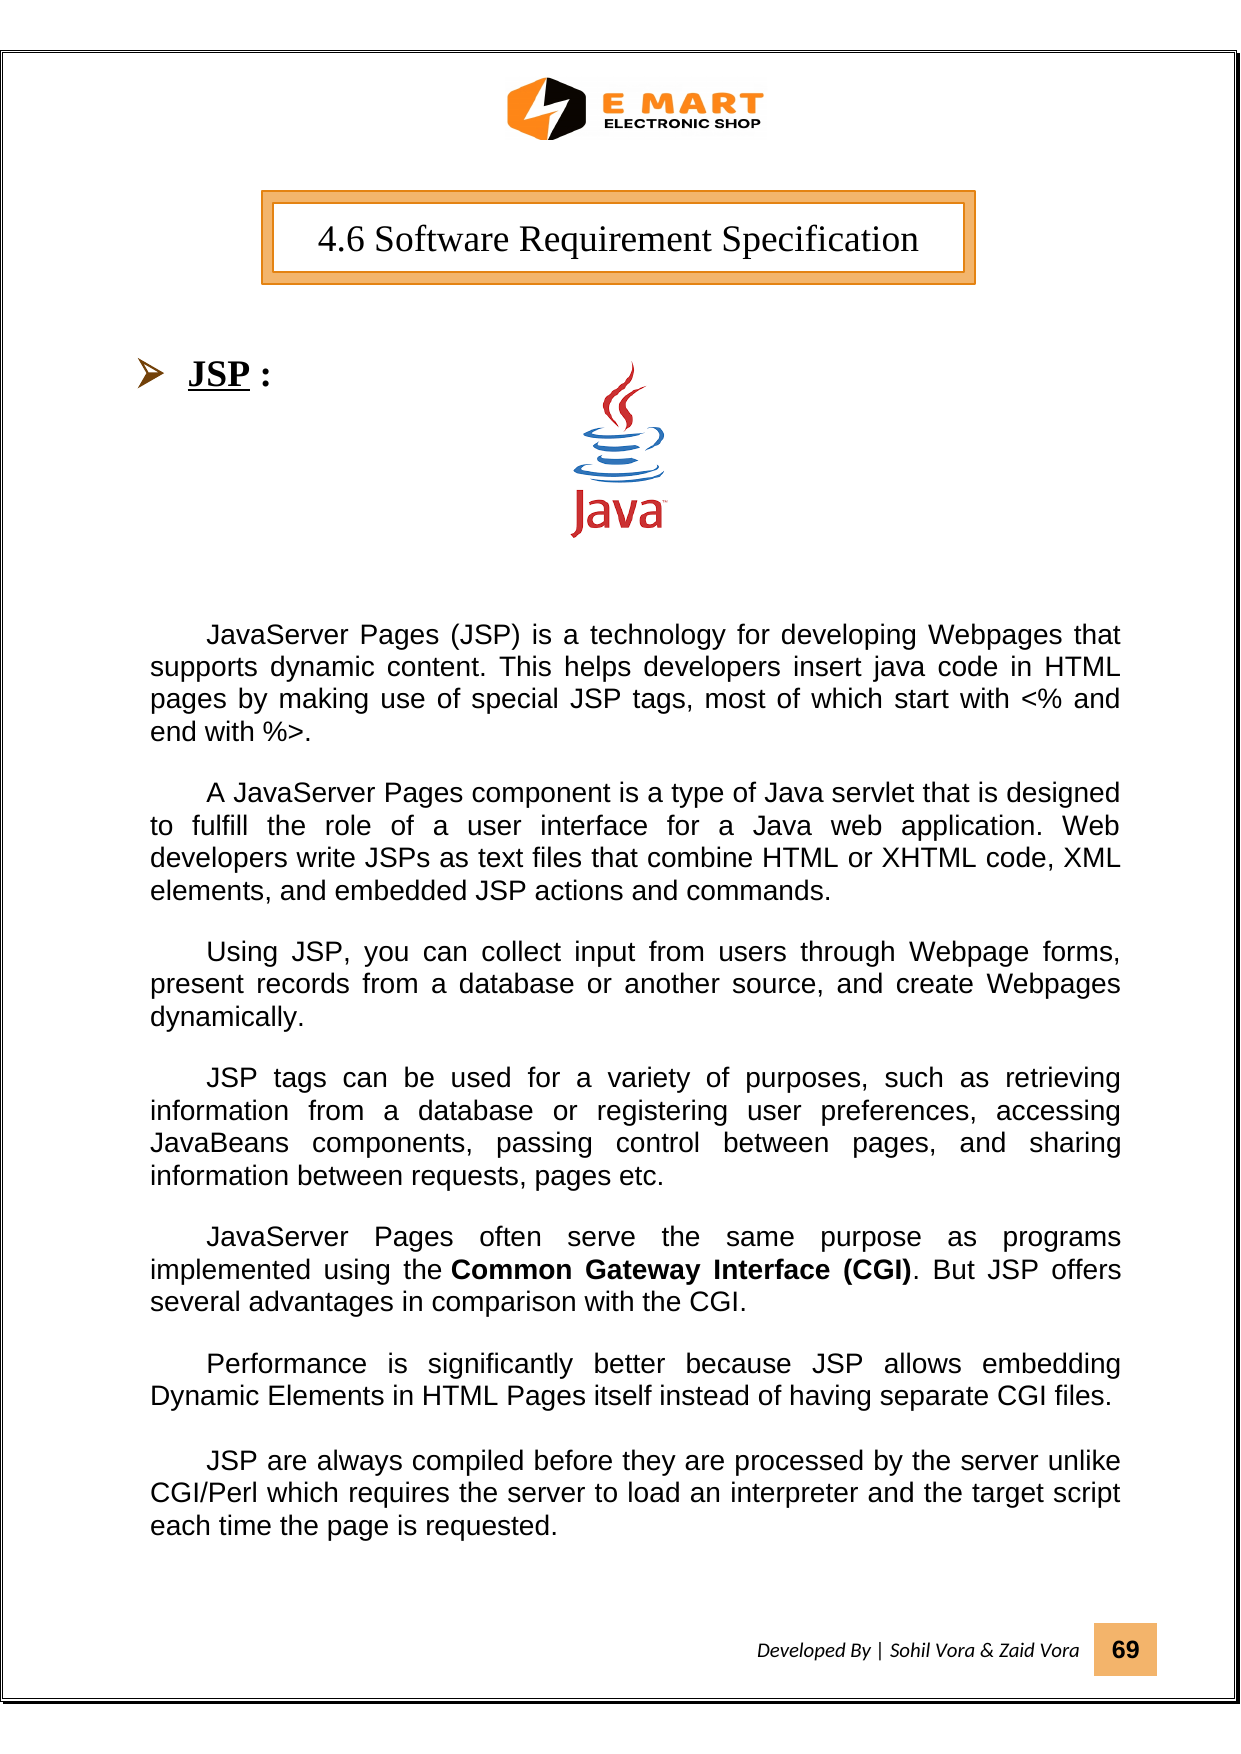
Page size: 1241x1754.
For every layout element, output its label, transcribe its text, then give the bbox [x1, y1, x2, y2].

text JavaServer Pages often serve the same purpose as programs implemented using the Common Gateway Interface (CGI). But JSP offers several advantages in comparison with the CGI. [150, 1220, 1122, 1317]
picture [520, 353, 714, 544]
text JSP are always compiled before they are processed by the server unlike CGI/Perl which requires the server to load an interpreter and the target script each time the page is requested. [150, 1444, 1122, 1541]
text Using JSP, you can collect input from users through Webpage forms, present records from a database or another source, and create Webpages dynamically. [150, 935, 1122, 1032]
picture [504, 76, 767, 139]
text JavaServer Pages (JSP) is a technology for developing Webpages that supports dynamic content. This helps developers insert java code in HTML pages by making use of special JSP tags, most of which start with <% and end with %>. [150, 618, 1122, 747]
list JSP : [136, 352, 1234, 395]
text Performance is significantly better because JSP allows embedding Dynamic Elements in HTML Pages itself instead of having separate CGI files. [150, 1347, 1122, 1411]
text A JavaServer Pages component is a type of Java servlet that is designed to fulfill the role of a user interface for a Java web application. Web developers write JSPs as text files that combine HTML or XHTML code, XML elements, and embedded JSP actions and commands. [150, 776, 1122, 906]
text JSP tags can be used for a variety of purposes, such as retrieving information from a database or registering user preferences, accessing JavaBeans components, passing control between pages, and sharing information between requests, pages etc. [150, 1061, 1122, 1191]
